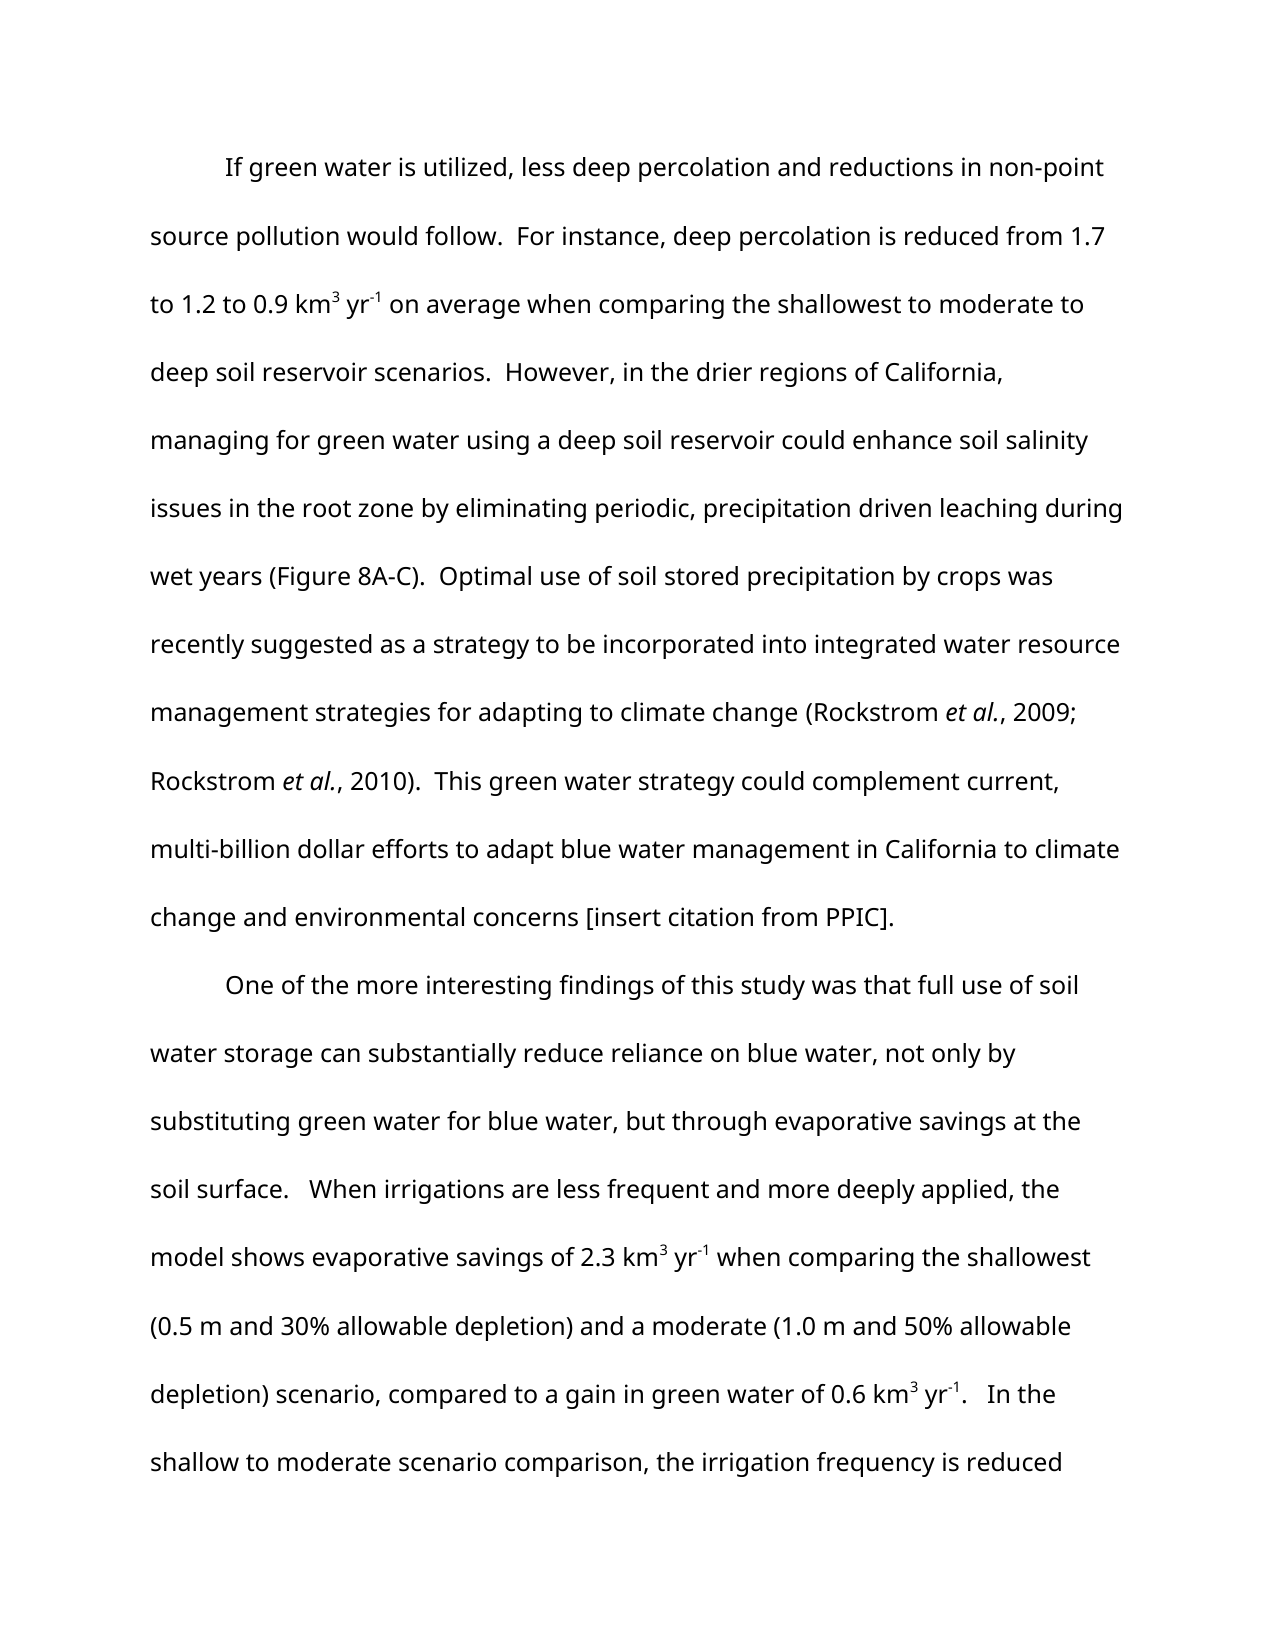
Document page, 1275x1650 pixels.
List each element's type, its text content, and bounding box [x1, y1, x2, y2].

text If green water is utilized, less deep percolation and reductions in non-point source pollution would follow. For instance, deep percolation is reduced from 1.7 to 1.2 to 0.9 km3 yr-1 on average when comparing the shallowest to moderate to deep soil reservoir scenarios. However, in the drier regions of California, managing for green water using a deep soil reservoir could enhance soil salinity issues in the root zone by eliminating periodic, precipitation driven leaching during wet years (Figure 8A-C). Optimal use of soil stored precipitation by crops was recently suggested as a strategy to be incorporated into integrated water resource management strategies for adapting to climate change (Rockstrom et al., 2009; Rockstrom et al., 2010). This green water strategy could complement current, multi-billion dollar efforts to adapt blue water management in California to climate change and environmental concerns [insert citation from PPIC]. [150, 150, 1125, 933]
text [150, 967, 1125, 1478]
